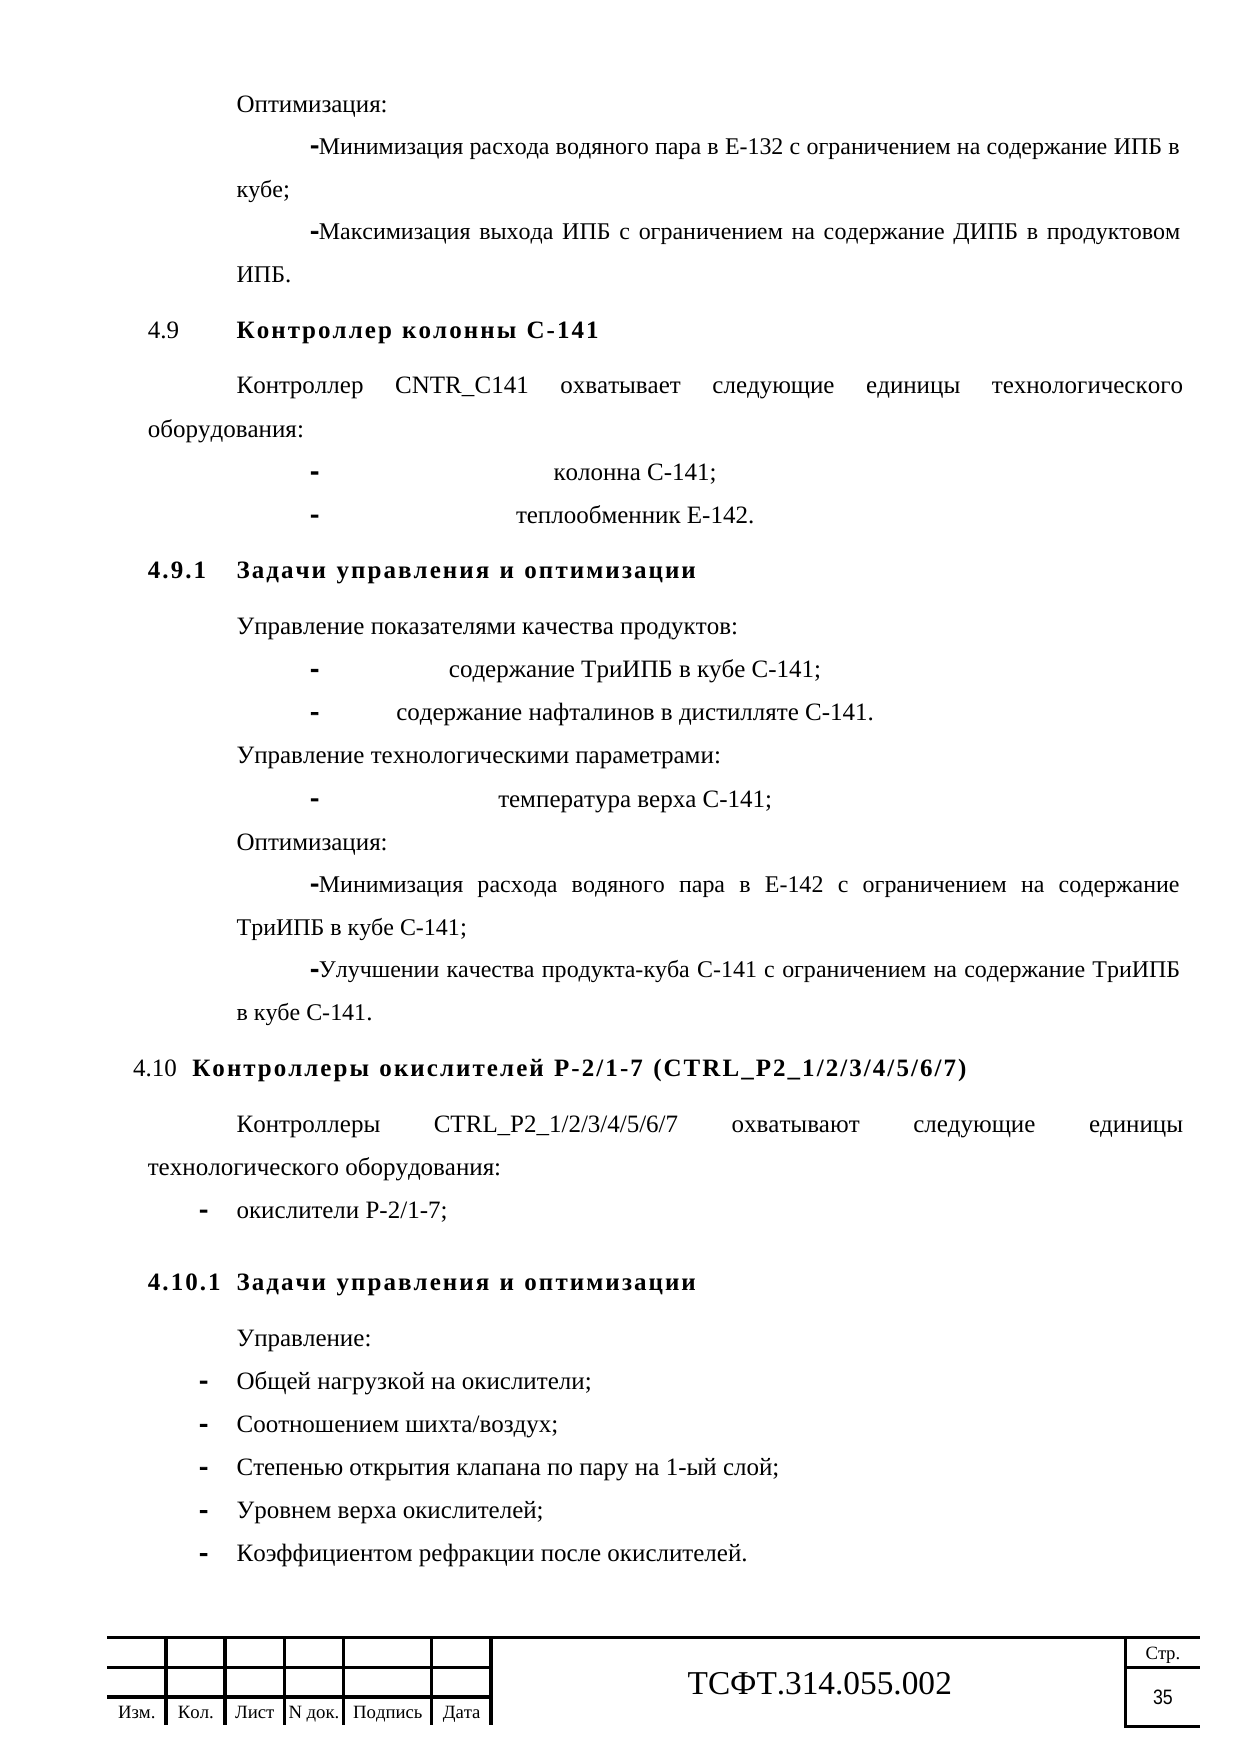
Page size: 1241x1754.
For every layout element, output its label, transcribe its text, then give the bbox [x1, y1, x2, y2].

text содержание нафталинов в дистилляте С-141. [236, 697, 1181, 726]
text Минимизация расхода водяного пара в Е-132 с ограничением на содержание ИПБ в кубе; [236, 132, 1181, 203]
subtitle Задачи управления и оптимизации [148, 556, 1181, 584]
text содержание ТриИПБ в кубе С-141; [236, 654, 1181, 683]
text Улучшении качества продукта-куба С-141 с ограничением на содержание ТриИПБ в кубе С-141. [236, 955, 1181, 1026]
text Максимизация выхода ИПБ с ограничением на содержание ДИПБ в продуктовом ИПБ. [236, 217, 1181, 288]
text Контроллер CNTR_C141 охватывает следующие единицы технологического оборудования: [148, 371, 1183, 442]
text Оптимизация: [148, 89, 1183, 117]
text колонна C-141; [236, 457, 1181, 486]
text Минимизация расхода водяного пара в Е-142 с ограничением на содержание ТриИПБ в кубе С-141; [236, 870, 1181, 941]
text теплообменник E-142. [236, 500, 1181, 529]
text Управление технологическими параметрами: [148, 741, 1183, 769]
text температура верха С-141; [236, 784, 1181, 812]
subtitle Контроллер колонны С-141 [148, 315, 1181, 344]
text Управление показателями качества продуктов: [148, 611, 1183, 640]
text Оптимизация: [148, 827, 1183, 856]
